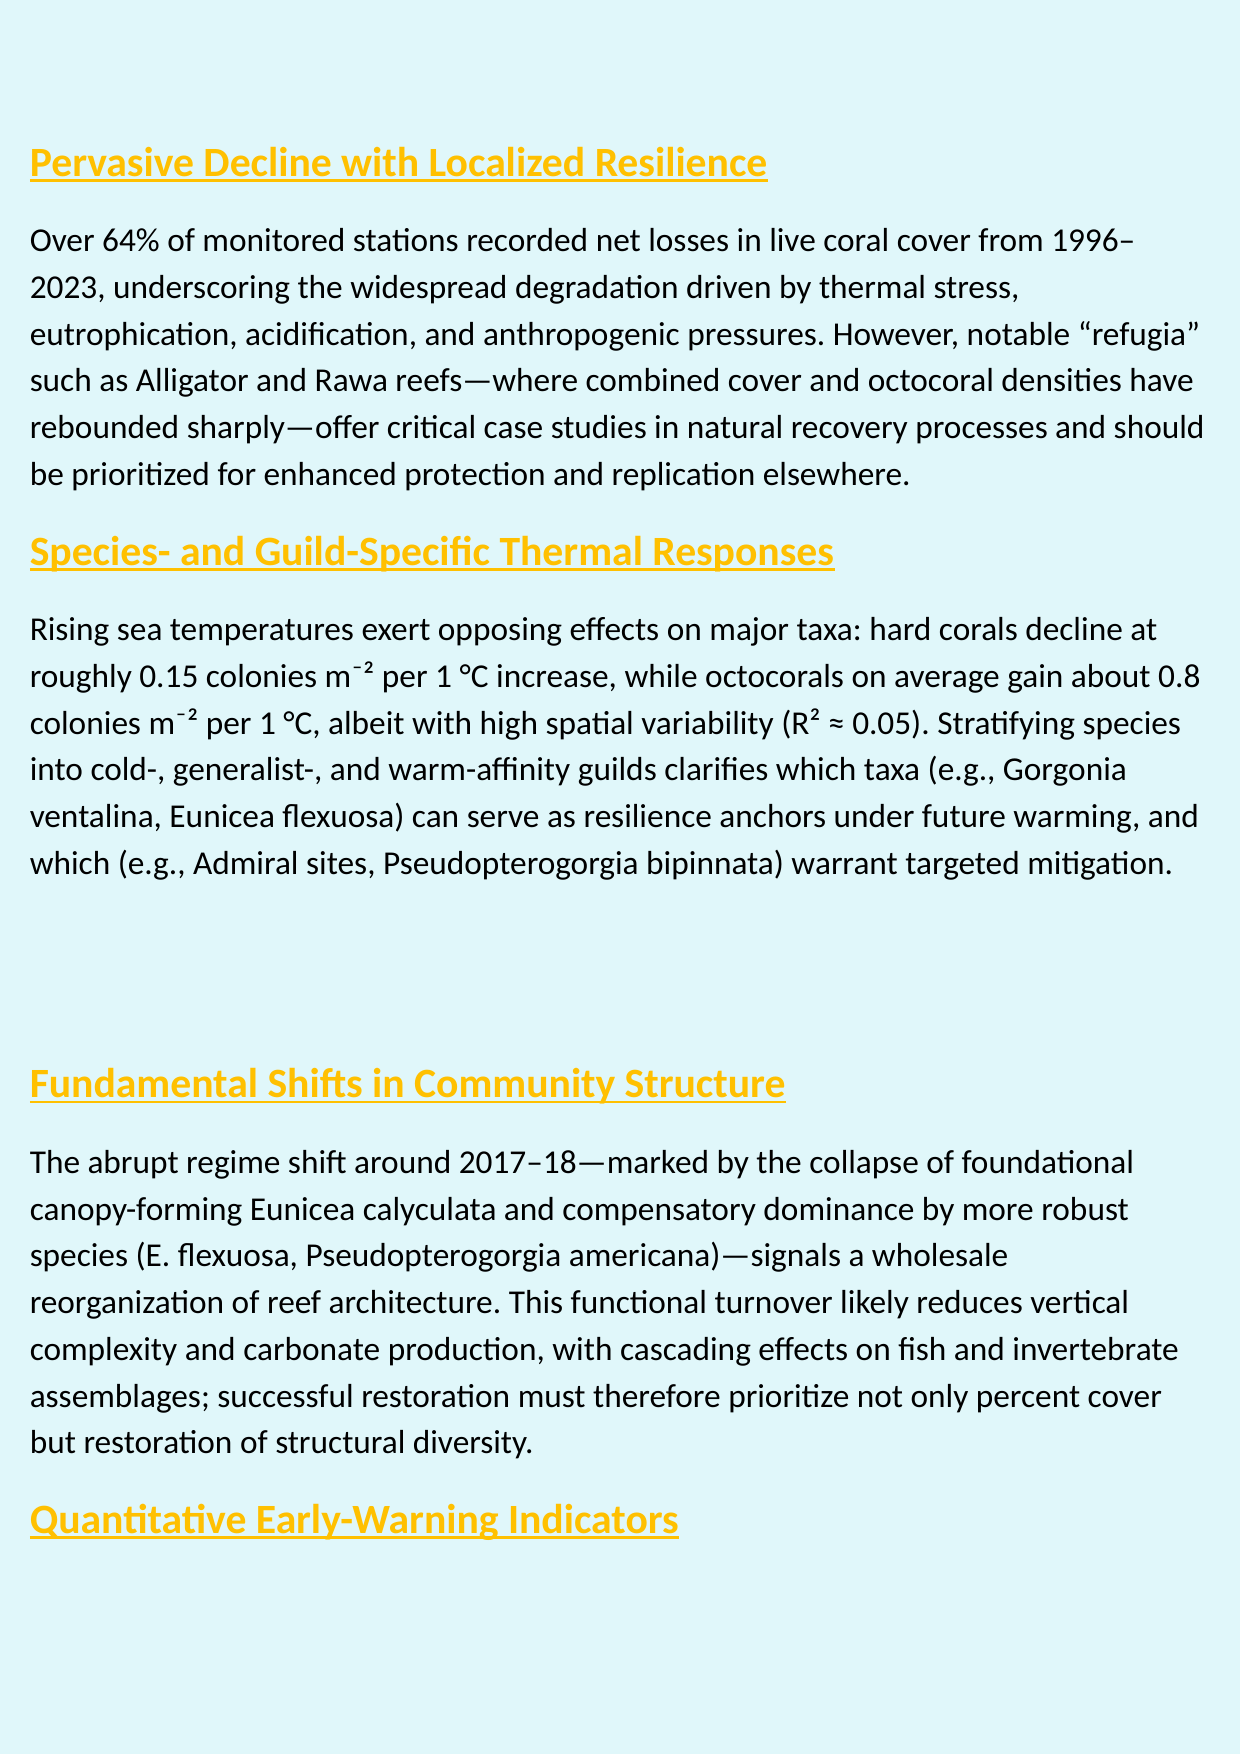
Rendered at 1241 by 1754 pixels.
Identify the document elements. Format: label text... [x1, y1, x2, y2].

text Pervasive Decline with Localized Resilience [29, 136, 1211, 186]
text Fundamental Shifts in Community Structure [29, 1057, 1211, 1108]
text Species- and Guild-Specific Thermal Responses [29, 525, 1211, 576]
text The abrupt regime shift around 2017–18—marked by the collapse of foundational canopy-forming Eunicea calyculata and compensatory dominance by more robust species (E. flexuosa, Pseudopterogorgia americana)—signals a wholesale reorganization of reef architecture. This functional turnover likely reduces vertical complexity and carbonate production, with cascading effects on fish and invertebrate assemblages; successful restoration must therefore prioritize not only percent cover but restoration of structural diversity. [29, 1141, 1211, 1462]
text Quantitative Early-Warning Indicators [29, 1493, 1211, 1544]
text Over 64% of monitored stations recorded net losses in live coral cover from 1996–2023, underscoring the widespread degradation driven by thermal stress, eutrophication, acidification, and anthropogenic pressures. However, notable “refugia” such as Alligator and Rawa reefs—where combined cover and octocoral densities have rebounded sharply—offer critical case studies in natural recovery processes and should be prioritized for enhanced protection and replication elsewhere. [29, 219, 1211, 494]
text Rising sea temperatures exert opposing effects on major taxa: hard corals decline at roughly 0.15 colonies m⁻² per 1 °C increase, while octocorals on average gain about 0.8 colonies m⁻² per 1 °C, albeit with high spatial variability (R² ≈ 0.05). Stratifying species into cold-, generalist-, and warm-affinity guilds clarifies which taxa (e.g., Gorgonia ventalina, Eunicea flexuosa) can serve as resilience anchors under future warming, and which (e.g., Admiral sites, Pseudopterogorgia bipinnata) warrant targeted mitigation. [29, 608, 1211, 883]
